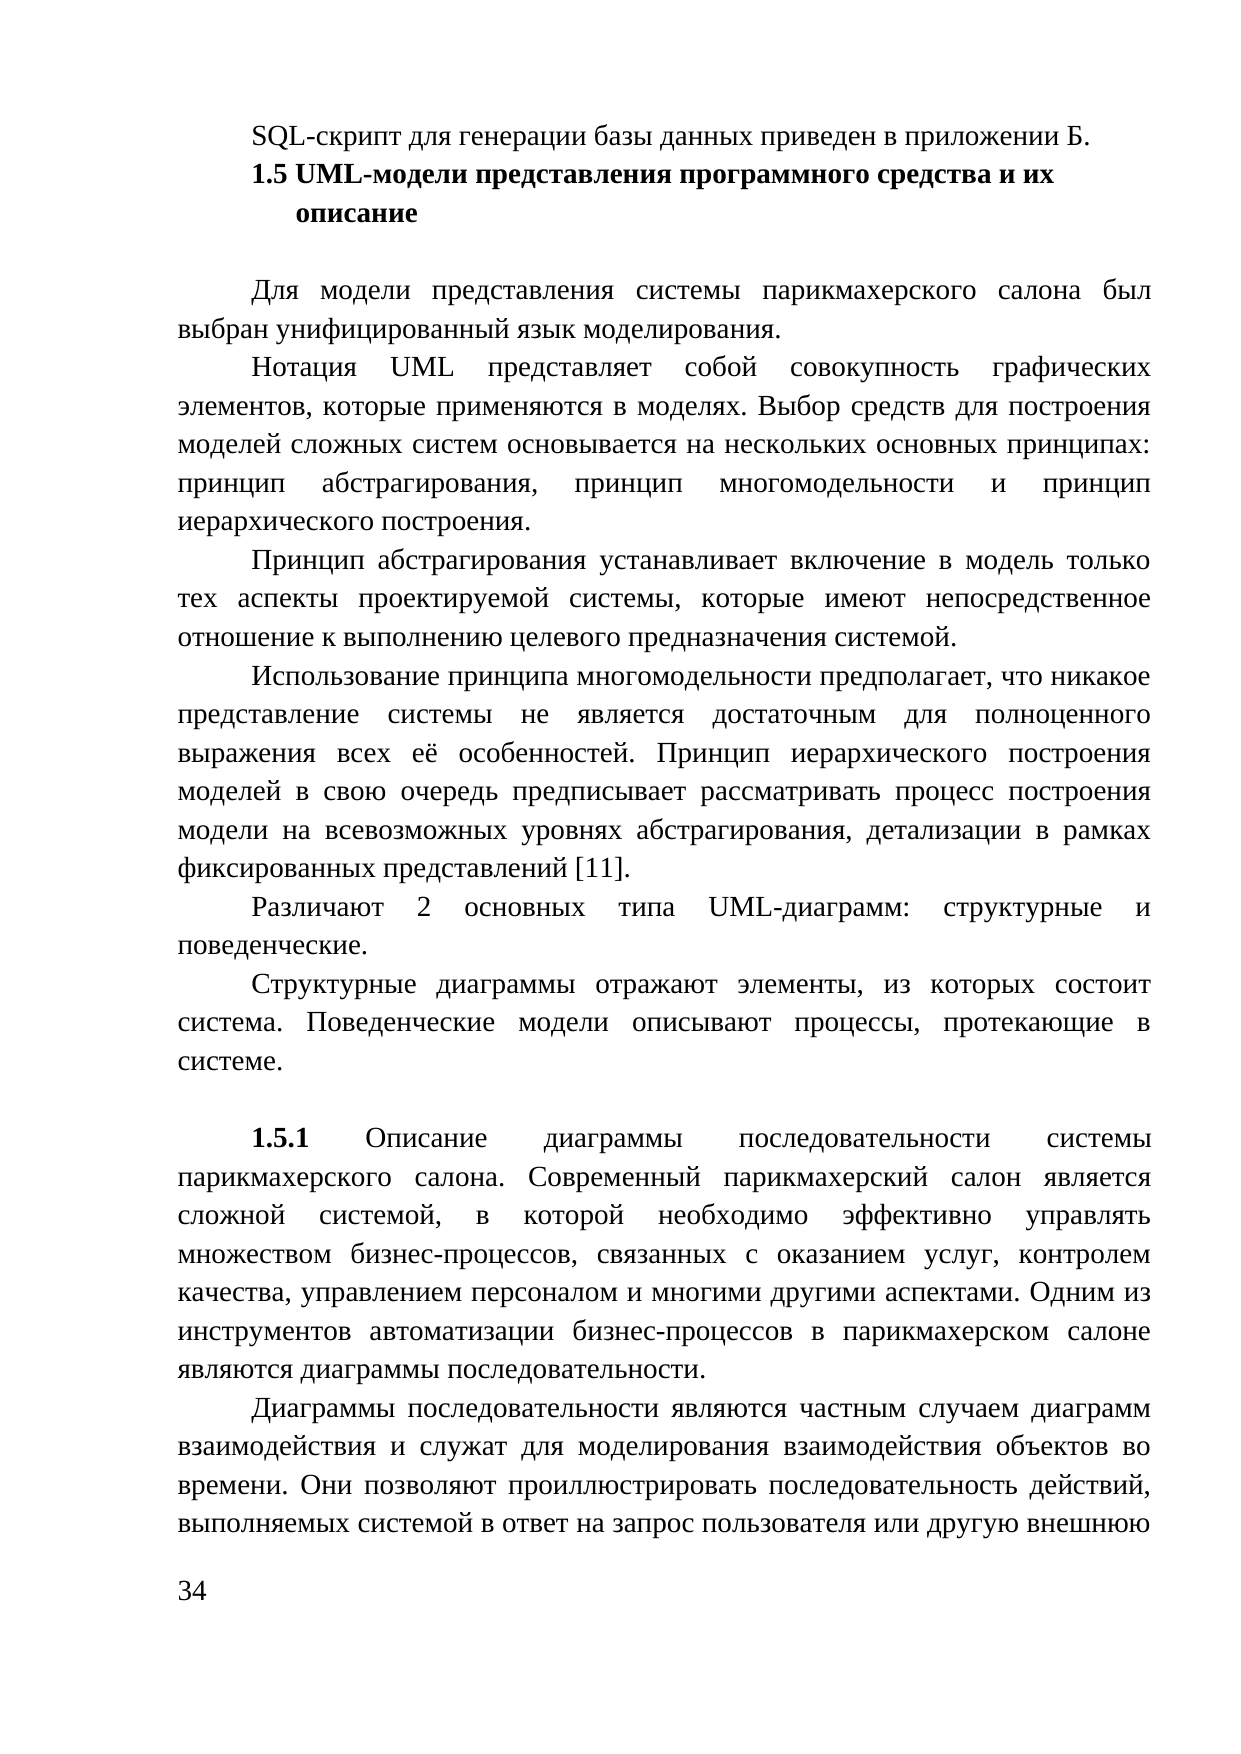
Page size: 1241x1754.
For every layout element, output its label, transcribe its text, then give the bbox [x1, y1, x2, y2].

text 1.5 UML-модели представления программного средства и их описание [251, 157, 1152, 229]
text Различают 2 основных типа UML-диаграмм: структурные и поведенческие. [177, 889, 1152, 961]
text Для модели представления системы парикмахерского салона был выбран унифицированный язык моделирования. [177, 272, 1152, 344]
text Структурные диаграммы отражают элементы, из которых состоит система. Поведенческие модели описывают процессы, протекающие в системе. [177, 966, 1152, 1077]
text Нотация UML представляет собой совокупность графических элементов, которые применяются в моделях. Выбор средств для построения моделей сложных систем основывается на нескольких основных принципах: принцип абстрагирования, принцип многомодельности и принцип иерархического построения. [177, 349, 1152, 537]
text 1.5.1 Описание диаграммы последовательности системы парикмахерского салона. Современный парикмахерский салон является сложной системой, в которой необходимо эффективно управлять множеством бизнес-процессов, связанных с оказанием услуг, контролем качества, управлением персоналом и многими другими аспектами. Одним из инструментов автоматизации бизнес-процессов в парикмахерском салоне являются диаграммы последовательности. [177, 1120, 1152, 1385]
text Принцип абстрагирования устанавливает включение в модель только тех аспекты проектируемой системы, которые имеют непосредственное отношение к выполнению целевого предназначения системой. [177, 542, 1152, 653]
list SQL-скрипт для генерации базы данных приведен в приложении Б. [251, 118, 1152, 152]
text Использование принципа многомодельности предполагает, что никакое представление системы не является достаточным для полноценного выражения всех её особенностей. Принцип иерархического построения моделей в свою очередь предписывает рассматривать процесс построения модели на всевозможных уровнях абстрагирования, детализации в рамках фиксированных представлений [11]. [177, 658, 1152, 884]
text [177, 1390, 1152, 1539]
